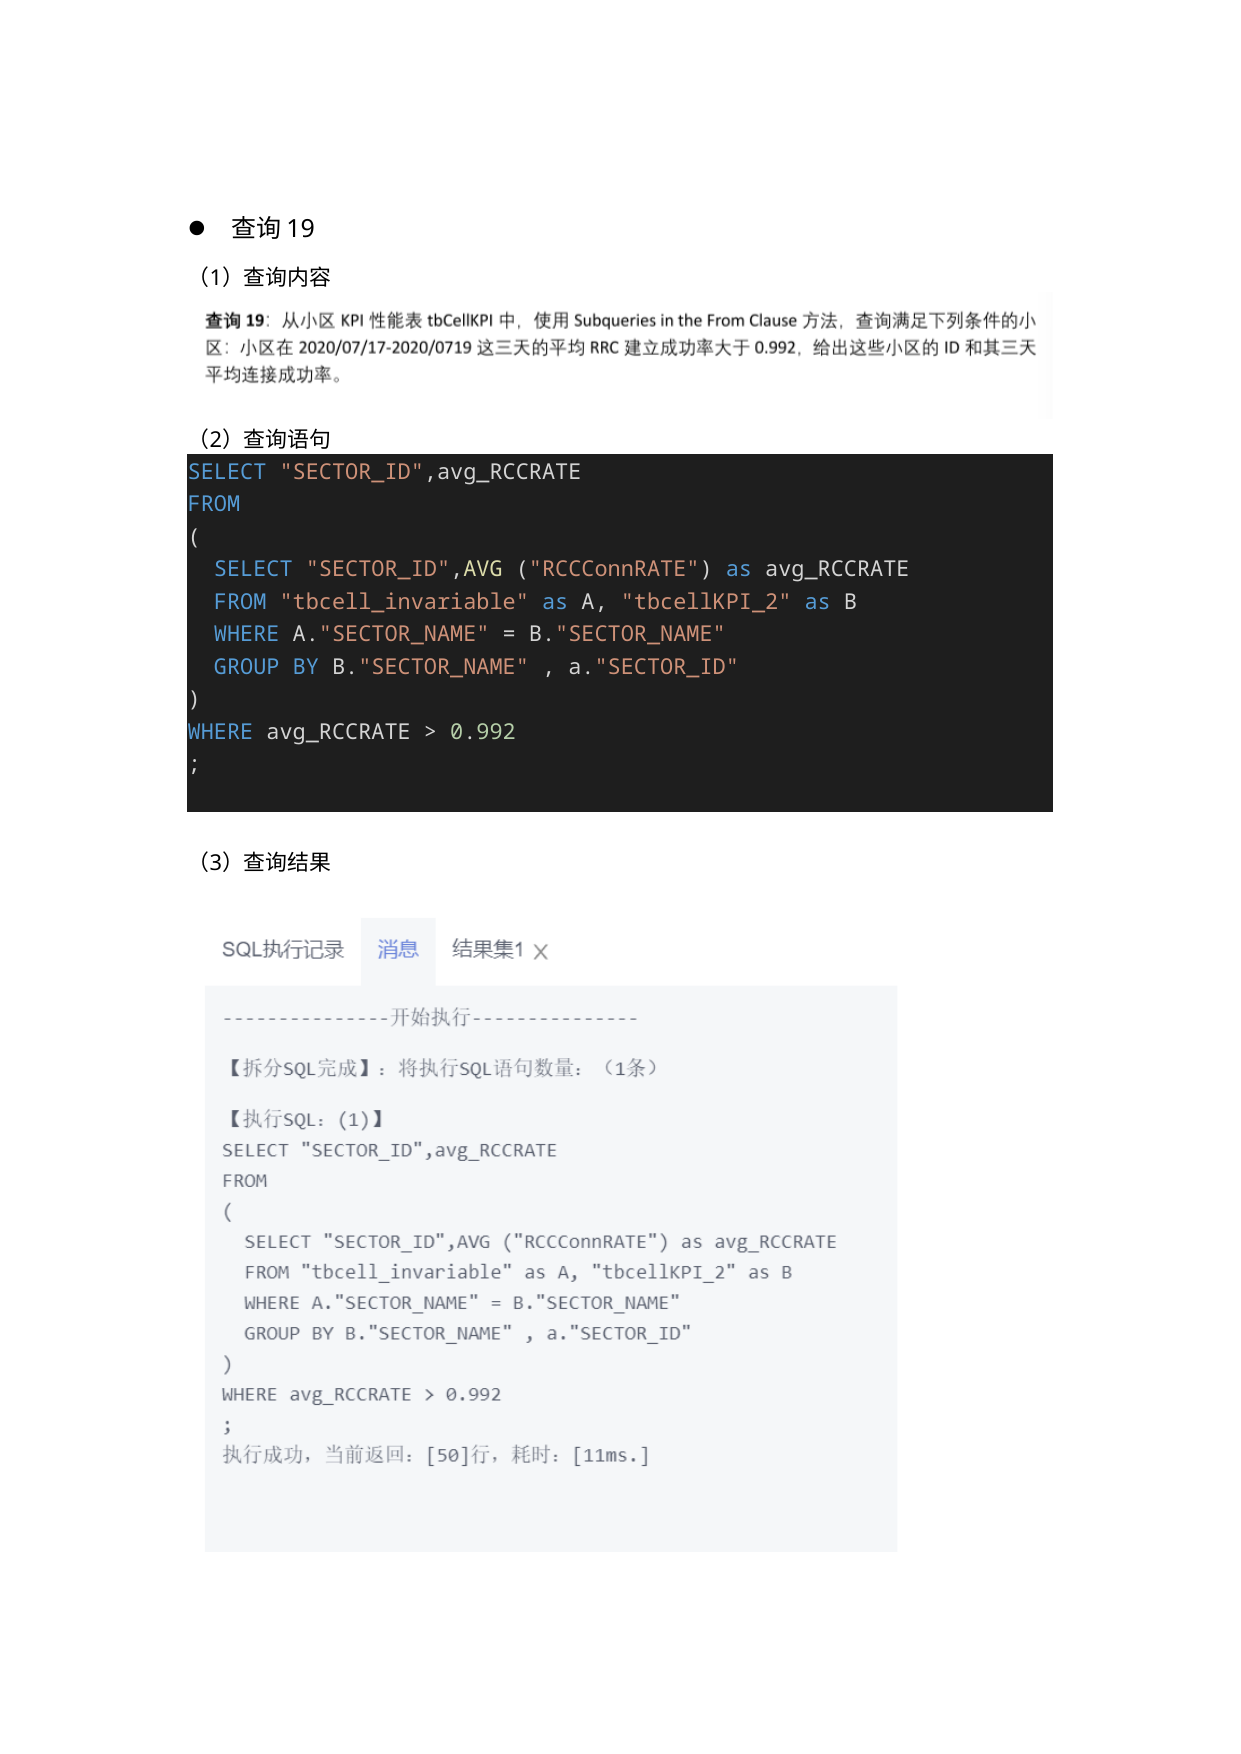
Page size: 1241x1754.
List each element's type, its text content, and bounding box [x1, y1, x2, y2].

text GROUP BY B."SECTOR_NAME" , a."SECTOR_ID" [187, 649, 1053, 682]
text ( [187, 519, 1053, 552]
text FROM "tbcell_invariable" as A, "tbcellKPI_2" as B [187, 584, 1053, 617]
picture [187, 909, 898, 1552]
text SELECT "SECTOR_ID",avg_RCCRATE [187, 454, 1053, 487]
text SELECT "SECTOR_ID",AVG ("RCCConnRATE") as avg_RCCRATE [187, 552, 1053, 584]
text （2）查询语句 [187, 422, 1053, 454]
text （3）查询结果 [187, 844, 1053, 877]
text FROM [187, 487, 1053, 519]
list 查询19 [187, 194, 1053, 259]
text WHERE avg_RCCRATE > 0.992 [187, 714, 1053, 747]
picture [187, 292, 1053, 419]
text WHERE A."SECTOR_NAME" = B."SECTOR_NAME" [187, 617, 1053, 649]
text ; [187, 747, 1053, 779]
text ) [187, 682, 1053, 714]
text （1）查询内容 [187, 259, 1053, 292]
